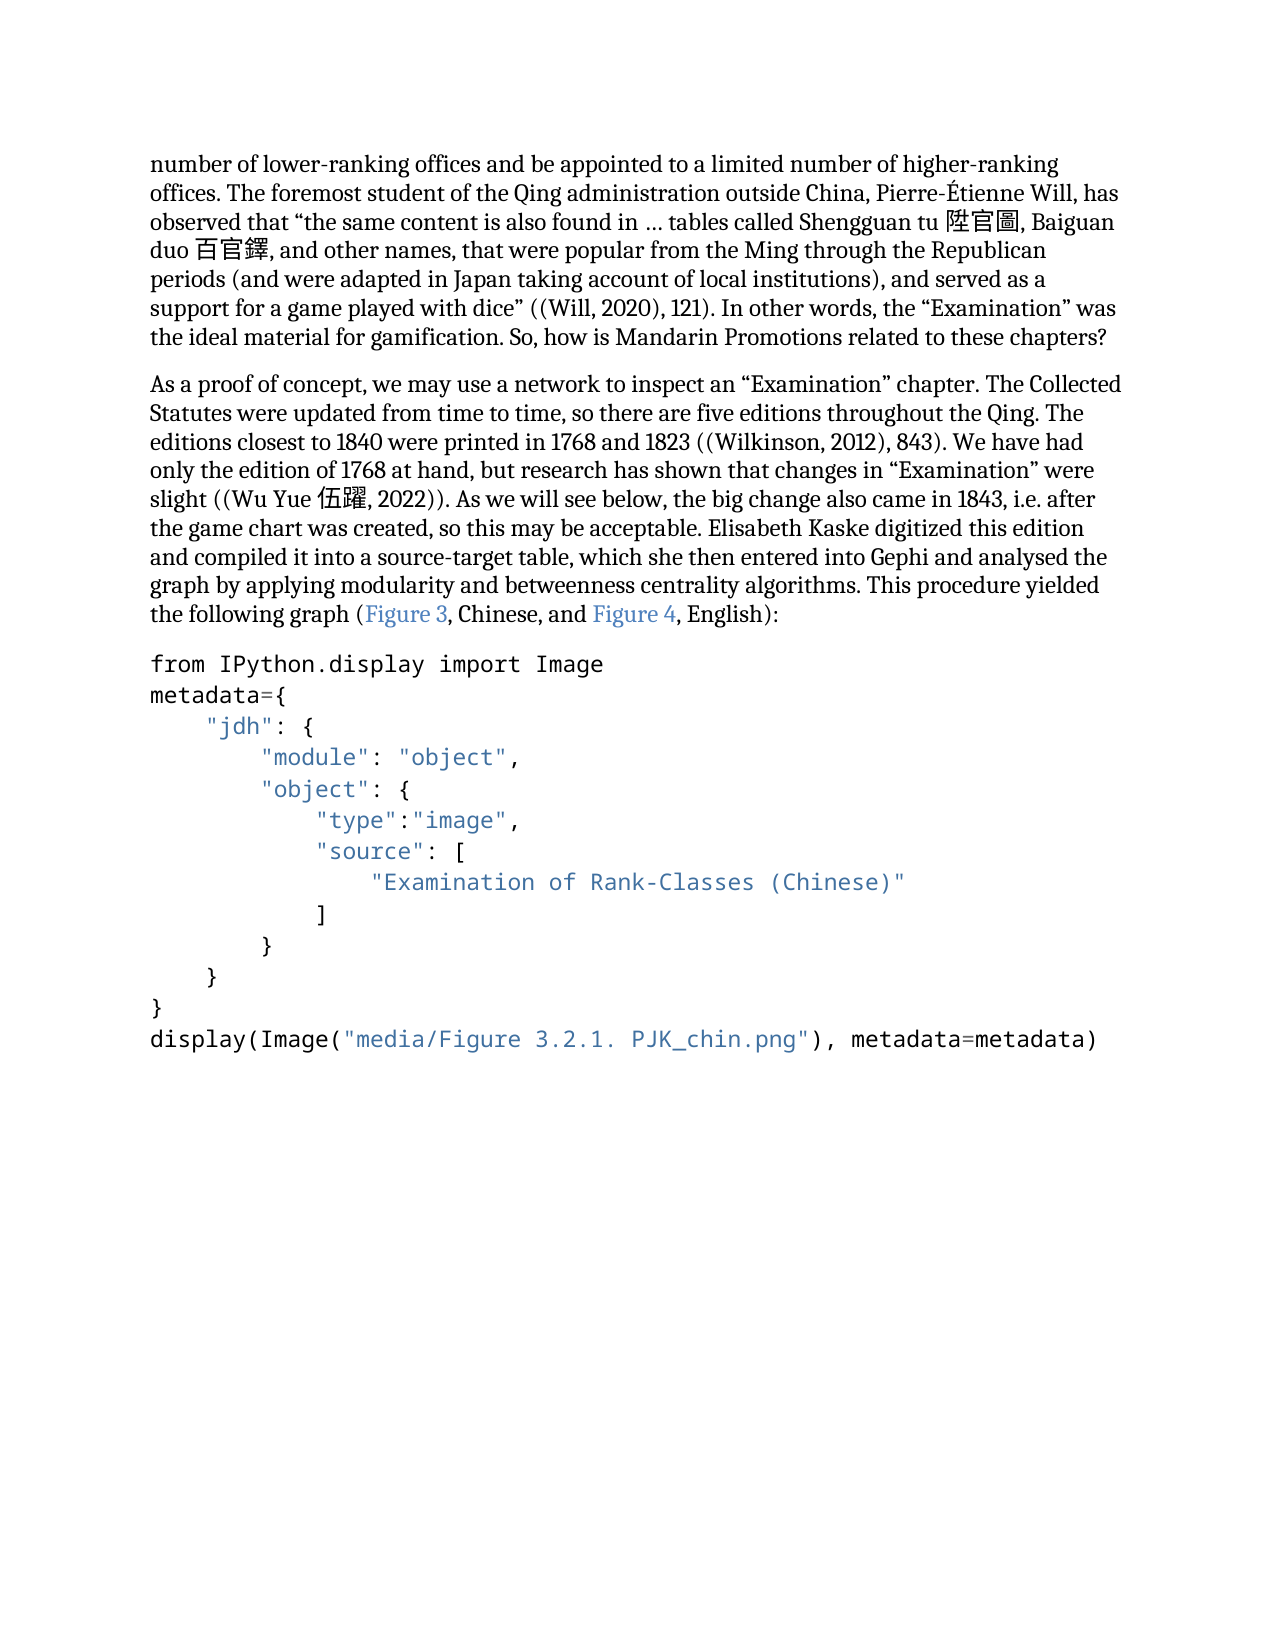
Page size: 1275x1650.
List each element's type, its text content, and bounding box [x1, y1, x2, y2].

text As a proof of concept, we may use a network to inspect an “Examination” chapter. The Collected Statutes were updated from time to time, so there are five editions throughout the Qing. The editions closest to 1840 were printed in 1768 and 1823 ((Wilkinson, 2012), 843). We have had only the edition of 1768 at hand, but research has shown that changes in “Examination” were slight ((Wu Yue 伍躍, 2022)). As we will see below, the big change also came in 1843, i.e. after the game chart was created, so this may be acceptable. Elisabeth Kaske digitized this edition and compiled it into a source-target table, which she then entered into Gephi and analysed the graph by applying modularity and betweenness centrality algorithms. This procedure yielded the following graph (Figure 3, Chinese, and Figure 4, English): [150, 370, 1125, 629]
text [150, 150, 1125, 351]
text from IPython.display import Image metadata={ "jdh": { "module": "object", "object": { "type":"image", "source": [ "Examination of Rank-Classes (Chinese)" ] } } } display(Image("media/Figure 3.2.1. PJK_chin.png"), metadata=metadata) [150, 647, 1125, 1054]
